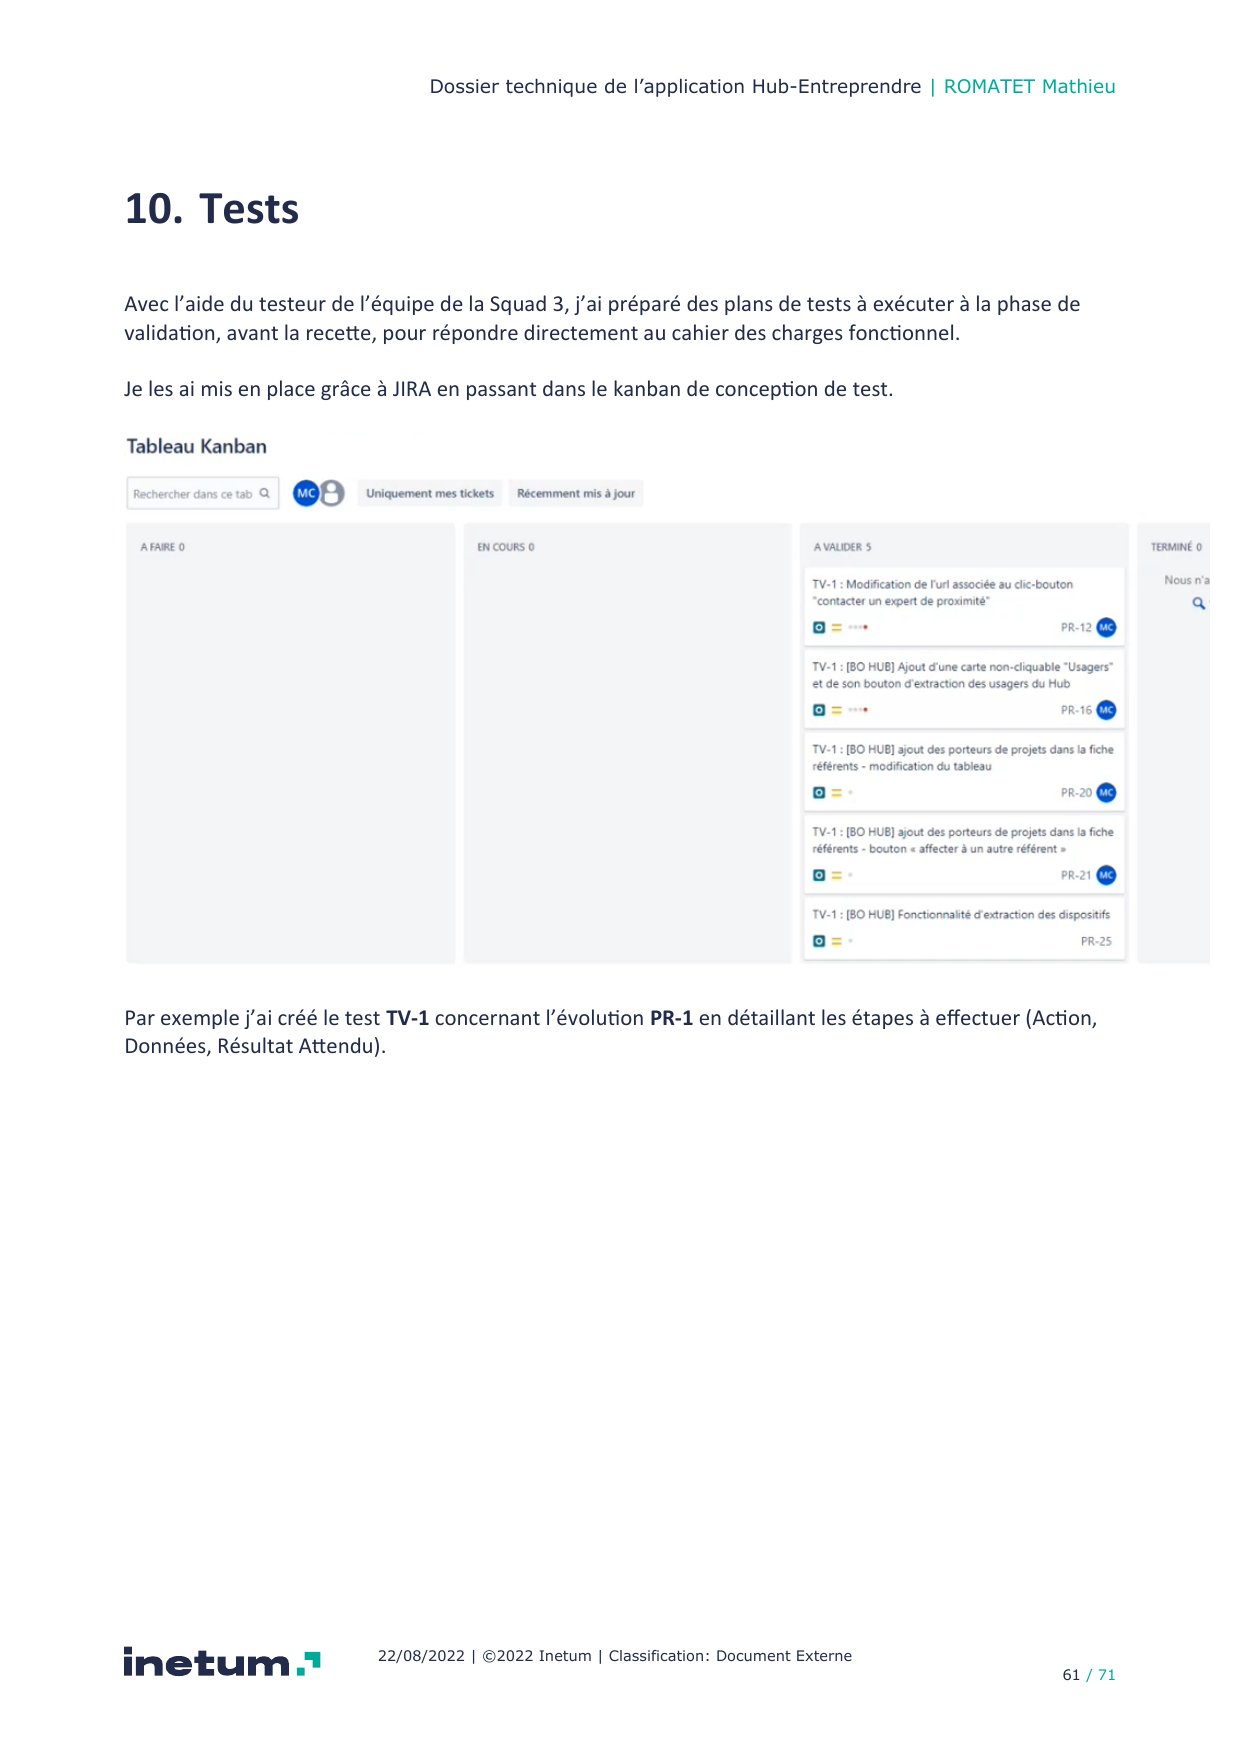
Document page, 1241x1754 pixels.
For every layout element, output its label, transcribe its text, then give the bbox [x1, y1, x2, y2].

text Par exemple j’ai créé le test TV-1 concernant l’évolution PR-1 en détaillant les étapes à effectuer (Action, Données, Résultat Attendu). [124, 1003, 1116, 1059]
subtitle Tests [124, 178, 1116, 235]
text Avec l’aide du testeur de l’équipe de la Squad 3, j’ai préparé des plans de tests à exécuter à la phase de validation, avant la recette, pour répondre directement au cahier des charges fonctionnel. Je les ai mis en place grâce à JIRA en passant dans le kanban de conception de test. [124, 289, 1116, 402]
picture [124, 432, 1210, 972]
